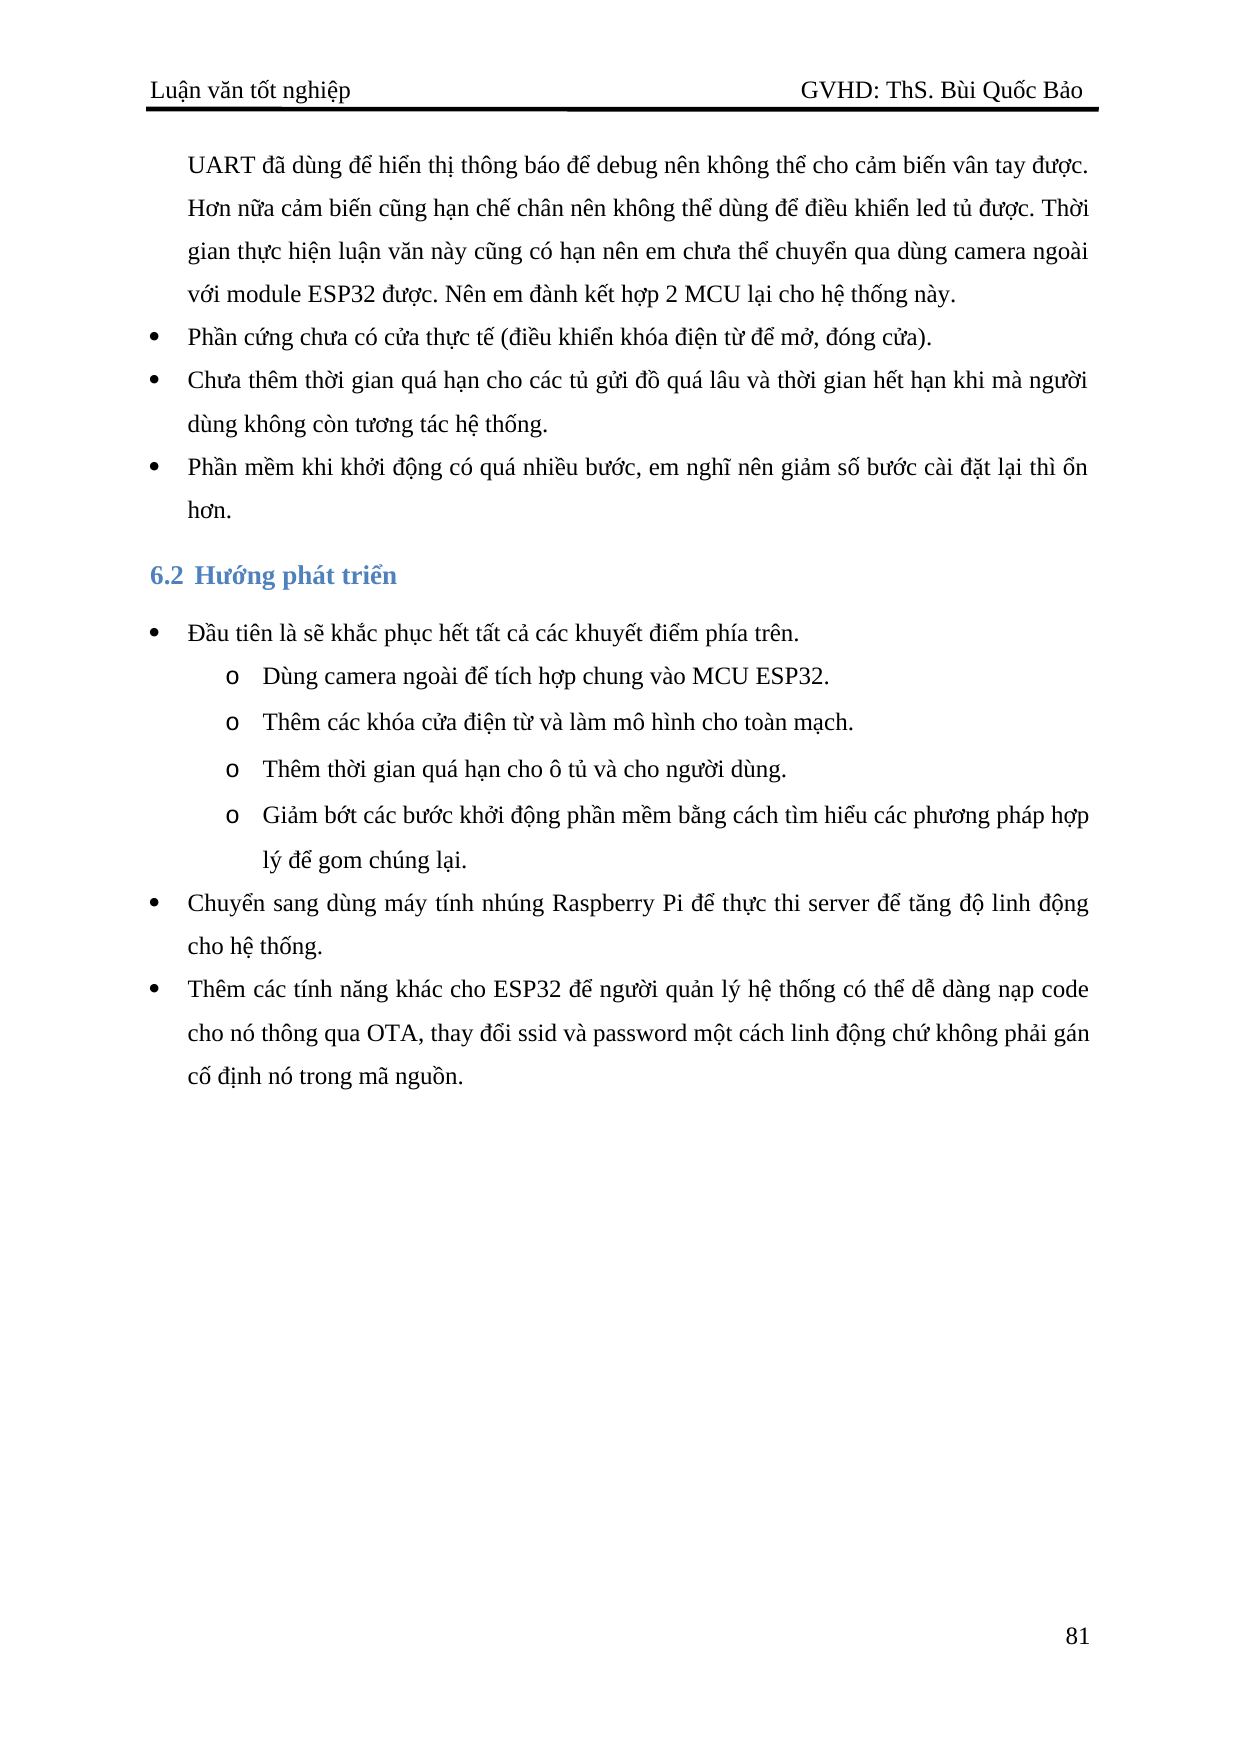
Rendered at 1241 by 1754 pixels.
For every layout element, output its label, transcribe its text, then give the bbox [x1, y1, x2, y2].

list Giảm bớt các bước khởi động phần mềm bằng cách tìm hiểu các phương pháp hợp lý để gom chúng lại. [225, 800, 1090, 874]
list Chuyển sang dùng máy tính nhúng Raspberry Pi để thực thi server để tăng độ linh động cho hệ thống. [150, 888, 1090, 960]
list Thêm thời gian quá hạn cho ô tủ và cho người dùng. [225, 754, 1090, 784]
list Thêm các tính năng khác cho ESP32 để người quản lý hệ thống có thể dễ dàng nạp code cho nó thông qua OTA, thay đổi ssid và password một cách linh động chứ không phải gán cố định nó trong mã nguồn. [150, 974, 1090, 1089]
subtitle Hướng phát triển [150, 559, 1090, 590]
list Phần mềm khi khởi động có quá nhiều bước, em nghĩ nên giảm số bước cài đặt lại thì ổn hơn. [150, 452, 1090, 524]
list Phần cứng chưa có cửa thực tế (điều khiển khóa điện từ để mở, đóng cửa). [150, 322, 1090, 351]
list Chưa thêm thời gian quá hạn cho các tủ gửi đồ quá lâu và thời gian hết hạn khi mà người dùng không còn tương tác hệ thống. [150, 366, 1090, 437]
list Dùng camera ngoài để tích hợp chung vào MCU ESP32. [225, 661, 1090, 692]
list Thêm các khóa cửa điện từ và làm mô hình cho toàn mạch. [225, 707, 1090, 738]
list Đầu tiên là sẽ khắc phục hết tất cả các khuyết điểm phía trên. [150, 618, 1090, 647]
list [150, 150, 1090, 308]
